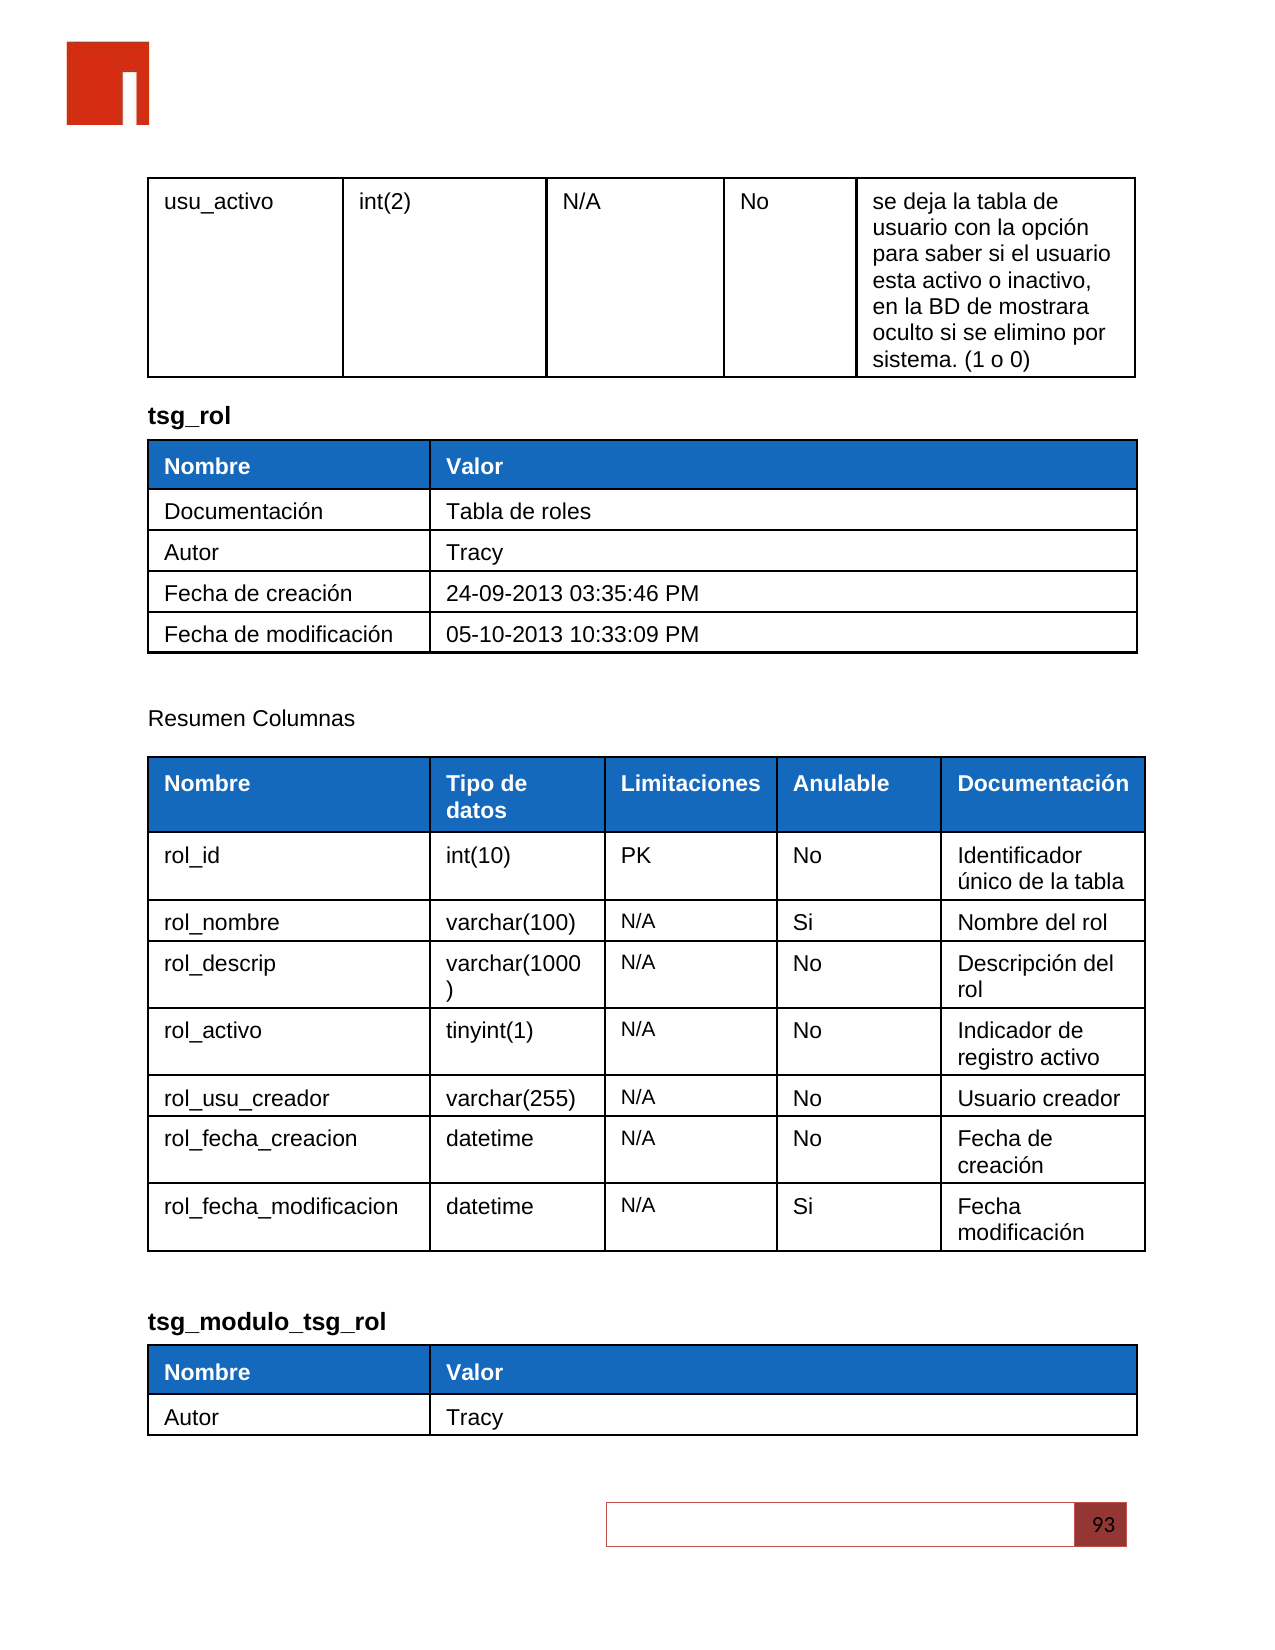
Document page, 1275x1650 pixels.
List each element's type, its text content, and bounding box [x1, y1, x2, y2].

table_cell Fecha de modificación [149, 613, 429, 651]
table_header Nombre [149, 758, 429, 831]
table_cell N/A [606, 901, 776, 939]
table_cell No [778, 833, 940, 898]
table_cell varchar(1000) [431, 942, 604, 1007]
table_cell Usuario creador [942, 1076, 1144, 1115]
table_cell N/A [606, 1009, 776, 1074]
table_cell Fecha de creación [942, 1117, 1144, 1182]
table_cell rol_descrip [149, 942, 429, 1007]
table_cell Fecha modificación [942, 1184, 1144, 1249]
table_cell 05-10-2013 10:33:09 PM [431, 613, 1136, 651]
table_header Documentación [942, 758, 1144, 831]
table_cell Nombre del rol [942, 901, 1144, 939]
table_cell Indicador de registro activo [942, 1009, 1144, 1074]
table_header Valor [431, 1346, 1136, 1393]
table_cell Tabla de roles [431, 490, 1136, 529]
table_cell N/A [606, 1117, 776, 1182]
text Resumen Columnas [148, 704, 1157, 731]
table_cell varchar(255) [431, 1076, 604, 1115]
table_cell rol_id [149, 833, 429, 898]
table_cell N/A [548, 179, 723, 376]
table_cell Si [778, 1184, 940, 1249]
table_cell Si [778, 901, 940, 939]
table_header Valor [431, 441, 1136, 488]
subtitle tsg_modulo_tsg_rol [148, 1307, 1157, 1336]
table_cell 24-09-2013 03:35:46 PM [431, 572, 1136, 611]
table_header Nombre [149, 1346, 429, 1393]
table_cell N/A [606, 942, 776, 1007]
table_cell datetime [431, 1184, 604, 1249]
table_cell No [778, 1009, 940, 1074]
table_cell No [725, 179, 855, 376]
table_cell datetime [431, 1117, 604, 1182]
table_cell rol_fecha_creacion [149, 1117, 429, 1182]
picture [66, 41, 150, 125]
table_cell PK [606, 833, 776, 898]
table_cell No [778, 1076, 940, 1115]
table_cell N/A [606, 1076, 776, 1115]
table_cell tinyint(1) [431, 1009, 604, 1074]
table_cell Autor [149, 531, 429, 569]
table_cell int(10) [431, 833, 604, 898]
table_cell Descripción del rol [942, 942, 1144, 1007]
table_header Nombre [149, 441, 429, 488]
table_cell No [778, 1117, 940, 1182]
table_cell rol_activo [149, 1009, 429, 1074]
table_cell varchar(100) [431, 901, 604, 939]
table_cell N/A [606, 1184, 776, 1249]
table_cell Tracy [431, 1395, 1136, 1434]
table_header Tipo de datos [431, 758, 604, 831]
table_cell usu_activo [149, 179, 342, 376]
table_cell Autor [149, 1395, 429, 1434]
table_cell Documentación [149, 490, 429, 529]
table_cell int(2) [344, 179, 545, 376]
table_cell Identificador único de la tabla [942, 833, 1144, 898]
table_header Anulable [778, 758, 940, 831]
table_cell se deja la tabla de usuario con la opción para saber si el usuario esta activo o inactivo, en la BD de mostrara oculto si se elimino por sistema. (1 o 0) [858, 179, 1134, 376]
subtitle tsg_rol [148, 401, 1157, 430]
table_cell No [778, 942, 940, 1007]
table_cell Fecha de creación [149, 572, 429, 611]
table_header Limitaciones [606, 758, 776, 831]
table_cell rol_fecha_modificacion [149, 1184, 429, 1249]
table_cell rol_nombre [149, 901, 429, 939]
table_cell Tracy [431, 531, 1136, 569]
table_cell rol_usu_creador [149, 1076, 429, 1115]
